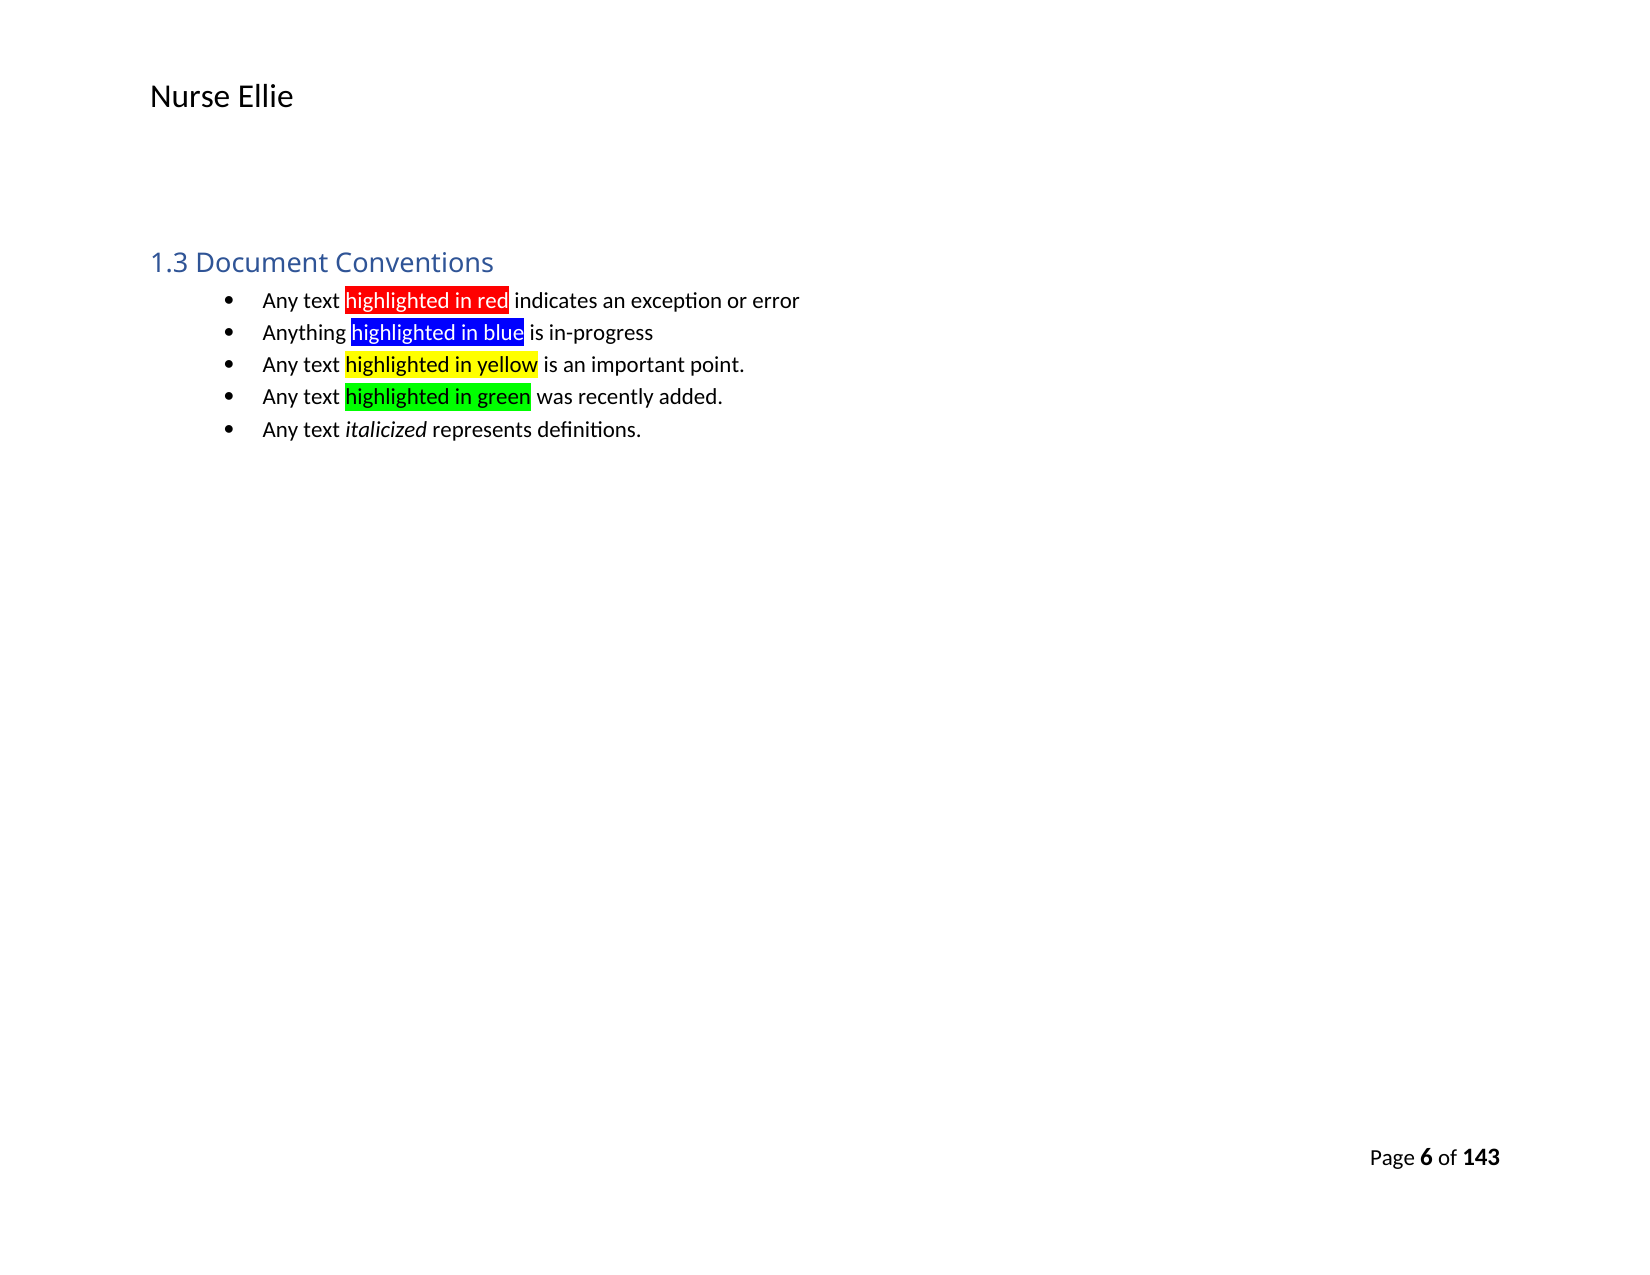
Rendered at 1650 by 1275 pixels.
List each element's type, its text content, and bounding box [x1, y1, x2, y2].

subtitle 1.3 Document Conventions [150, 244, 1500, 281]
list Any text highlighted in green was recently added. [225, 383, 345, 411]
list Anything highlighted in blue is in-progress [524, 318, 1500, 346]
list Anything highlighted in blue is in-progress [225, 318, 351, 346]
list Any text highlighted in yellow is an important point. [225, 351, 345, 378]
list Any text highlighted in red indicates an exception or error [509, 286, 1500, 314]
list Any text highlighted in green was recently added. [531, 383, 1500, 411]
list Any text highlighted in yellow is an important point. [538, 351, 1500, 378]
list Any text italicized represents definitions. [225, 415, 1500, 443]
